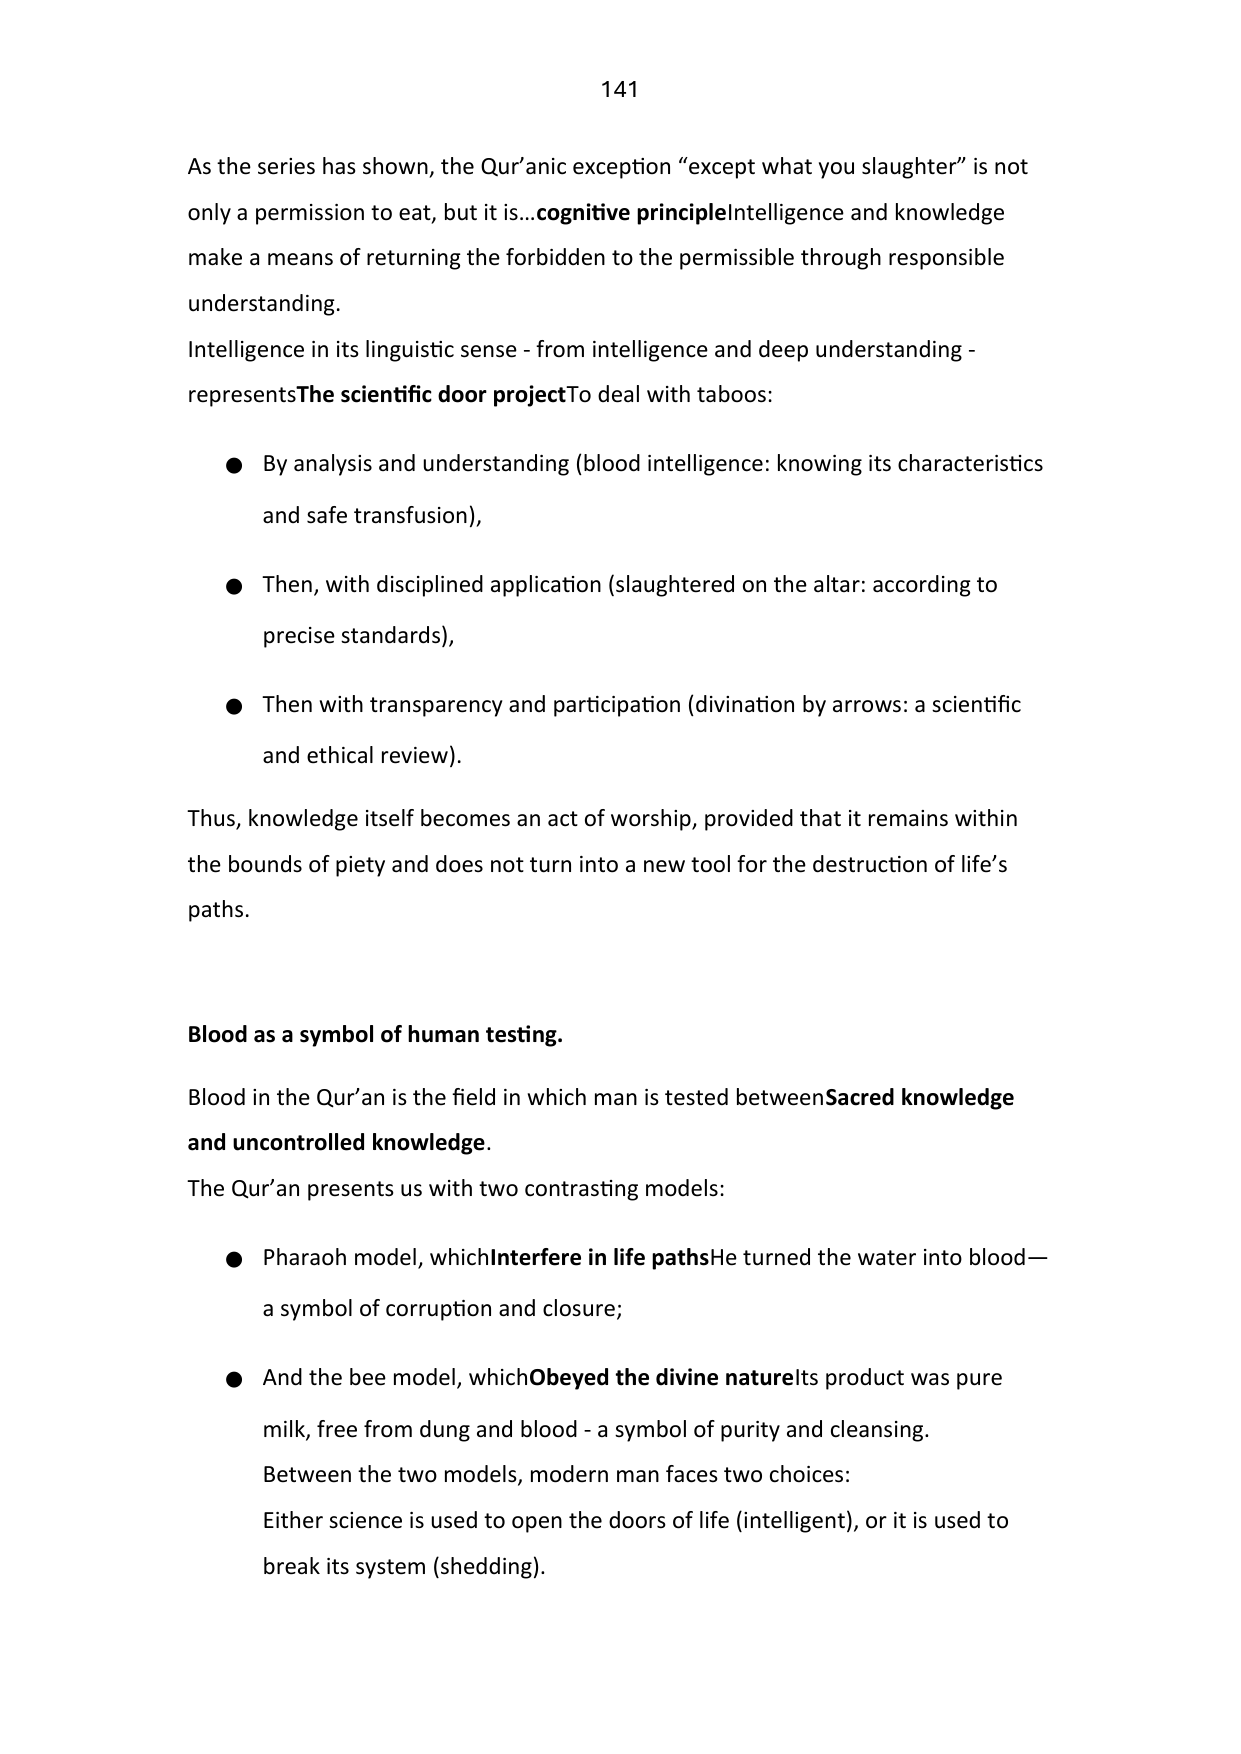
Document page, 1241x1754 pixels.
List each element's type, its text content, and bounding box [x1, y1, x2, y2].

list And the bee model, whichObeyed the divine natureIts product was pure milk, free from dung and blood - a symbol of purity and cleansing. Between the two models, modern man faces two choices: Either science is used to open the doors of life (intelligent), or it is used to break its system (shedding). [225, 1355, 1053, 1580]
text As the series has shown, the Qur’anic exception “except what you slaughter” is not only a permission to eat, but it is…cognitive principleIntelligence and knowledge make a means of returning the forbidden to the permissible through responsible understanding. Intelligence in its linguistic sense - from intelligence and deep understanding - representsThe scientific door projectTo deal with taboos: [187, 150, 1053, 409]
text Blood in the Qur’an is the field in which man is tested betweenSacred knowledge and uncontrolled knowledge. The Qur’an presents us with two contrasting models: [187, 1081, 1053, 1203]
list By analysis and understanding (blood intelligence: knowing its characteristics and safe transfusion), [225, 441, 1053, 529]
text Thus, knowledge itself becomes an act of worship, provided that it remains within the bounds of piety and does not turn into a new tool for the destruction of life’s paths. [187, 802, 1053, 924]
text Blood as a symbol of human testing. [187, 1018, 1053, 1049]
list Then, with disciplined application (slaughtered on the altar: according to precise standards), [225, 561, 1053, 650]
list Then with transparency and participation (divination by arrows: a scientific and ethical review). [225, 682, 1053, 770]
list Pharaoh model, whichInterfere in life pathsHe turned the water into blood—a symbol of corruption and closure; [225, 1234, 1053, 1323]
